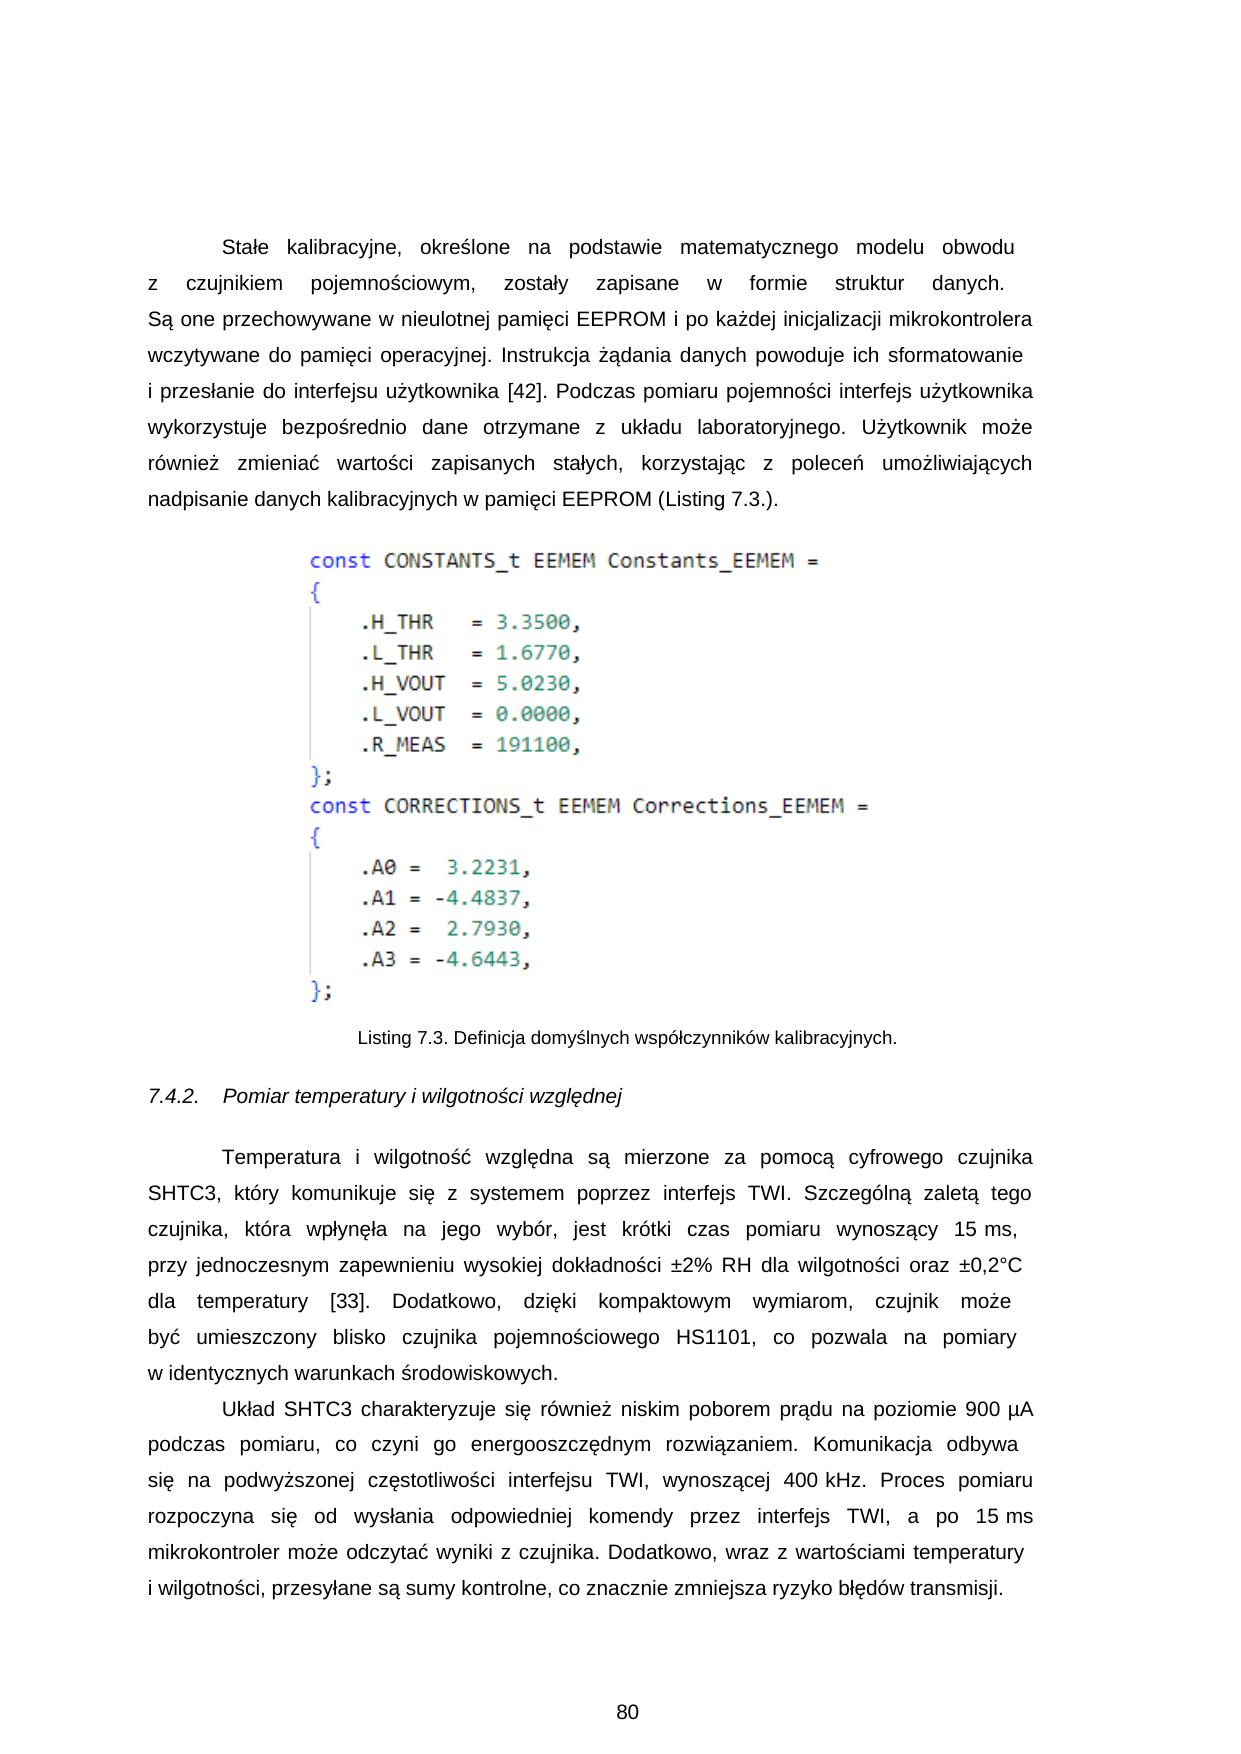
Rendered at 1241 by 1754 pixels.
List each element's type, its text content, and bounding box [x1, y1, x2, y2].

text Stałe kalibracyjne, określone na podstawie matematycznego modelu obwodu z czujnikiem pojemnościowym, zostały zapisane w formie struktur danych. Są one przechowywane w nieulotnej pamięci EEPROM i po każdej inicjalizacji mikrokontrolera wczytywane do pamięci operacyjnej. Instrukcja żądania danych powoduje ich sformatowanie i przesłanie do interfejsu użytkownika [42]. Podczas pomiaru pojemności interfejs użytkownika wykorzystuje bezpośrednio dane otrzymane z układu laboratoryjnego. Użytkownik może również zmieniać wartości zapisanych stałych, korzystając z poleceń umożliwiających nadpisanie danych kalibracyjnych w pamięci EEPROM (Listing 7.3.). [148, 235, 1033, 510]
subtitle Pomiar temperatury i wilgotności względnej [148, 1084, 1033, 1108]
text Układ SHTC3 charakteryzuje się również niskim poborem prądu na poziomie 900 µA podczas pomiaru, co czyni go energooszczędnym rozwiązaniem. Komunikacja odbywa się na podwyższonej częstotliwości interfejsu TWI, wynoszącej 400 kHz. Proces pomiaru rozpoczyna się od wysłania odpowiedniej komendy przez interfejs TWI, a po 15 ms mikrokontroler może odczytać wyniki z czujnika. Dodatkowo, wraz z wartościami temperatury i wilgotności, przesyłane są sumy kontrolne, co znacznie zmniejsza ryzyko błędów transmisji. [148, 1396, 1033, 1600]
text Temperatura i wilgotność względna są mierzone za pomocą cyfrowego czujnika SHTC3, który komunikuje się z systemem poprzez interfejs TWI. Szczególną zaletą tego czujnika, która wpłynęła na jego wybór, jest krótki czas pomiaru wynoszący 15 ms, przy jednoczesnym zapewnieniu wysokiej dokładności ±2% RH dla wilgotności oraz ±0,2°C dla temperatury [33]. Dodatkowo, dzięki kompaktowym wymiarom, czujnik może być umieszczony blisko czujnika pojemnościowego HS1101, co pozwala na pomiary w identycznych warunkach środowiskowych. [148, 1145, 1033, 1384]
picture [308, 547, 873, 1002]
